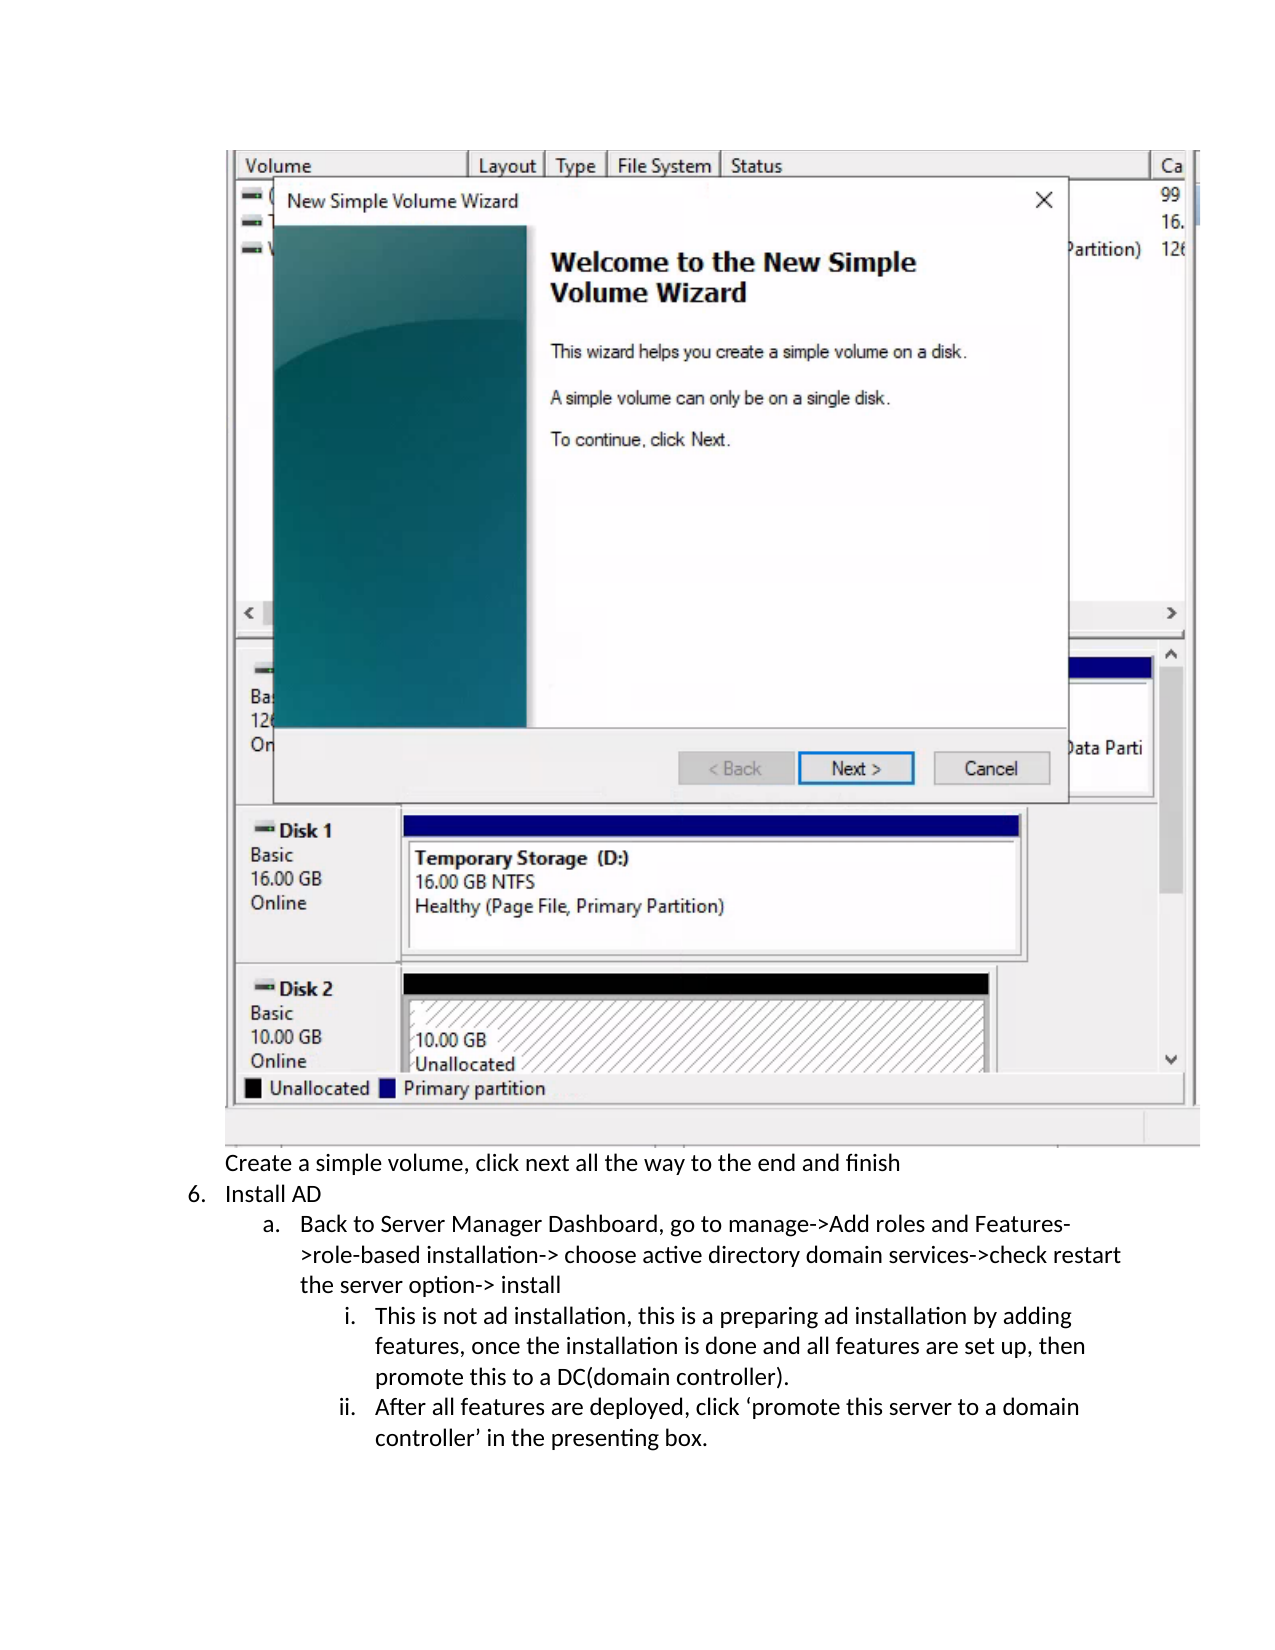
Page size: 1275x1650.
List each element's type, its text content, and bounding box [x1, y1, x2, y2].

list Create a simple volume, click next all the way to the end and finish [225, 1148, 1125, 1178]
list After all features are deployed, click ‘promote this server to a domain controller’ in the presenting box. [356, 1391, 1125, 1452]
list Back to Server Manager Dashboard, go to manage->Add roles and Features->role-based installation-> choose active directory domain services->check restart the server option-> install [262, 1208, 1125, 1300]
picture [225, 150, 1200, 1148]
list This is not ad installation, this is a preparing ad installation by adding features, once the installation is done and all features are set up, then promote this to a DC(domain controller). [356, 1300, 1125, 1391]
list Install AD [187, 1178, 1125, 1208]
